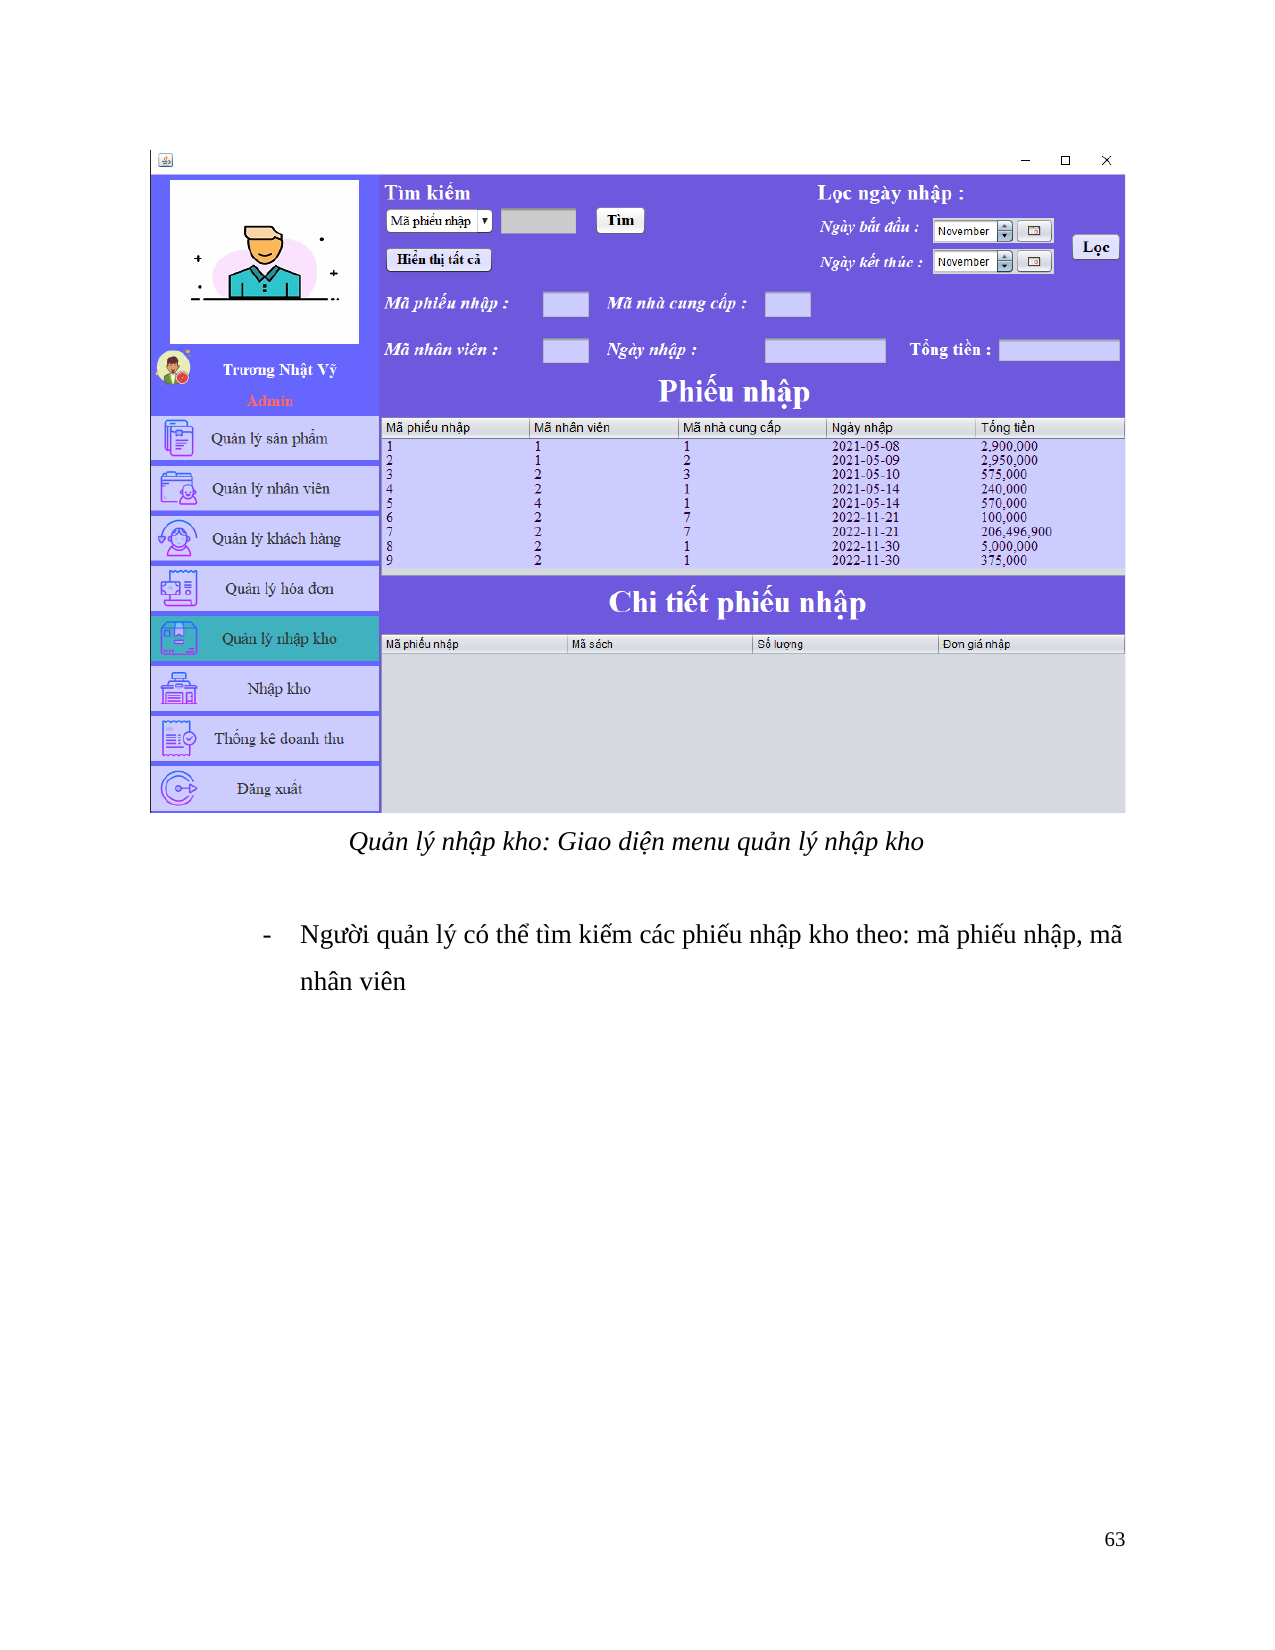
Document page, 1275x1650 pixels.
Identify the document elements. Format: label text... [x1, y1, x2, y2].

text Quản lý nhập kho: Giao diện menu quản lý nhập kho [150, 825, 1125, 856]
list Người quản lý có thể tìm kiếm các phiếu nhập kho theo: mã phiếu nhập, mã nhân viên [262, 918, 1125, 996]
picture [150, 150, 1125, 813]
